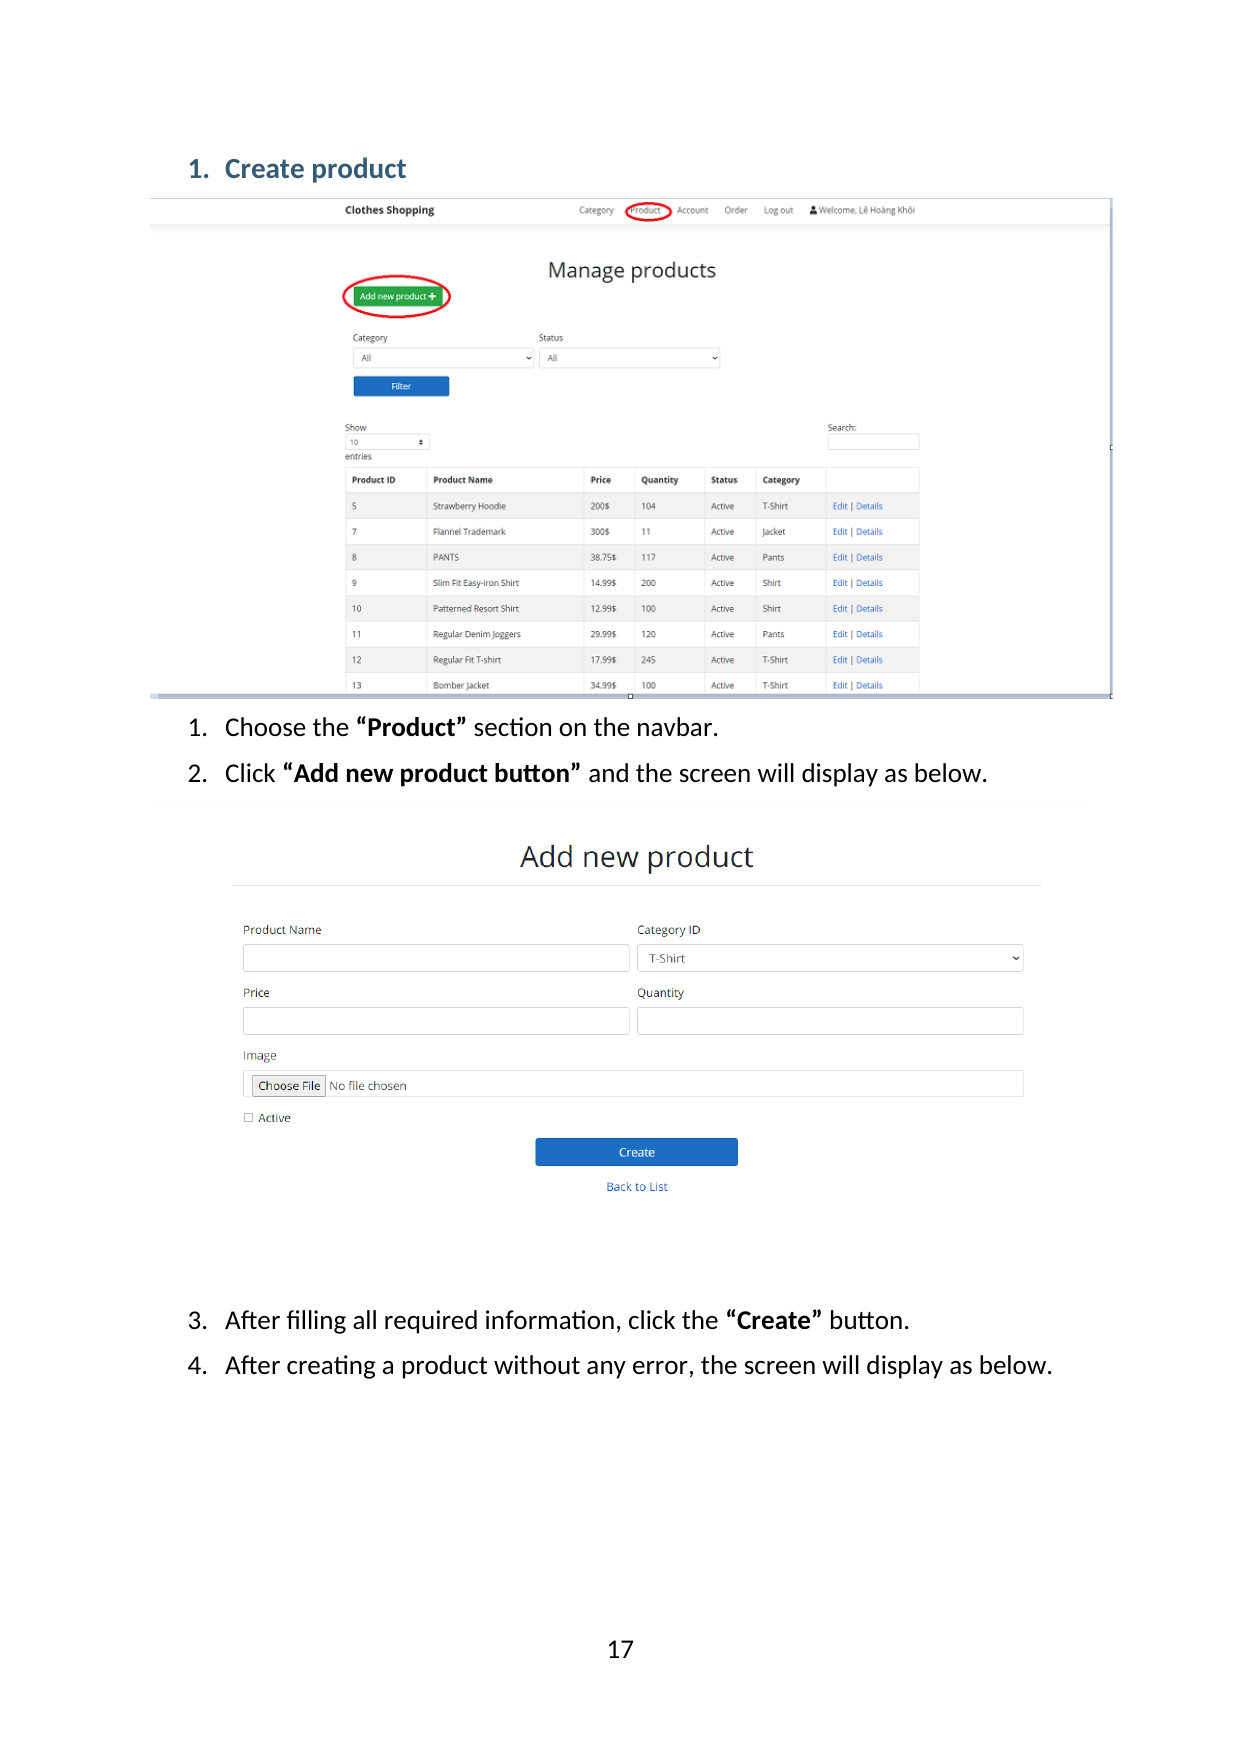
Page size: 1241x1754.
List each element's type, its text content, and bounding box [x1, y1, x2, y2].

list After creating a product without any error, the screen will display as below. [187, 1348, 1090, 1381]
picture [150, 801, 1091, 1245]
subtitle Create product [187, 150, 1090, 186]
picture [150, 198, 1113, 699]
list After filling all required information, click the “Create” button. [187, 1303, 1090, 1336]
list Click “Add new product button” and the screen will display as below. [187, 756, 1090, 789]
list Choose the “Product” section on the navbar. [187, 711, 1090, 744]
